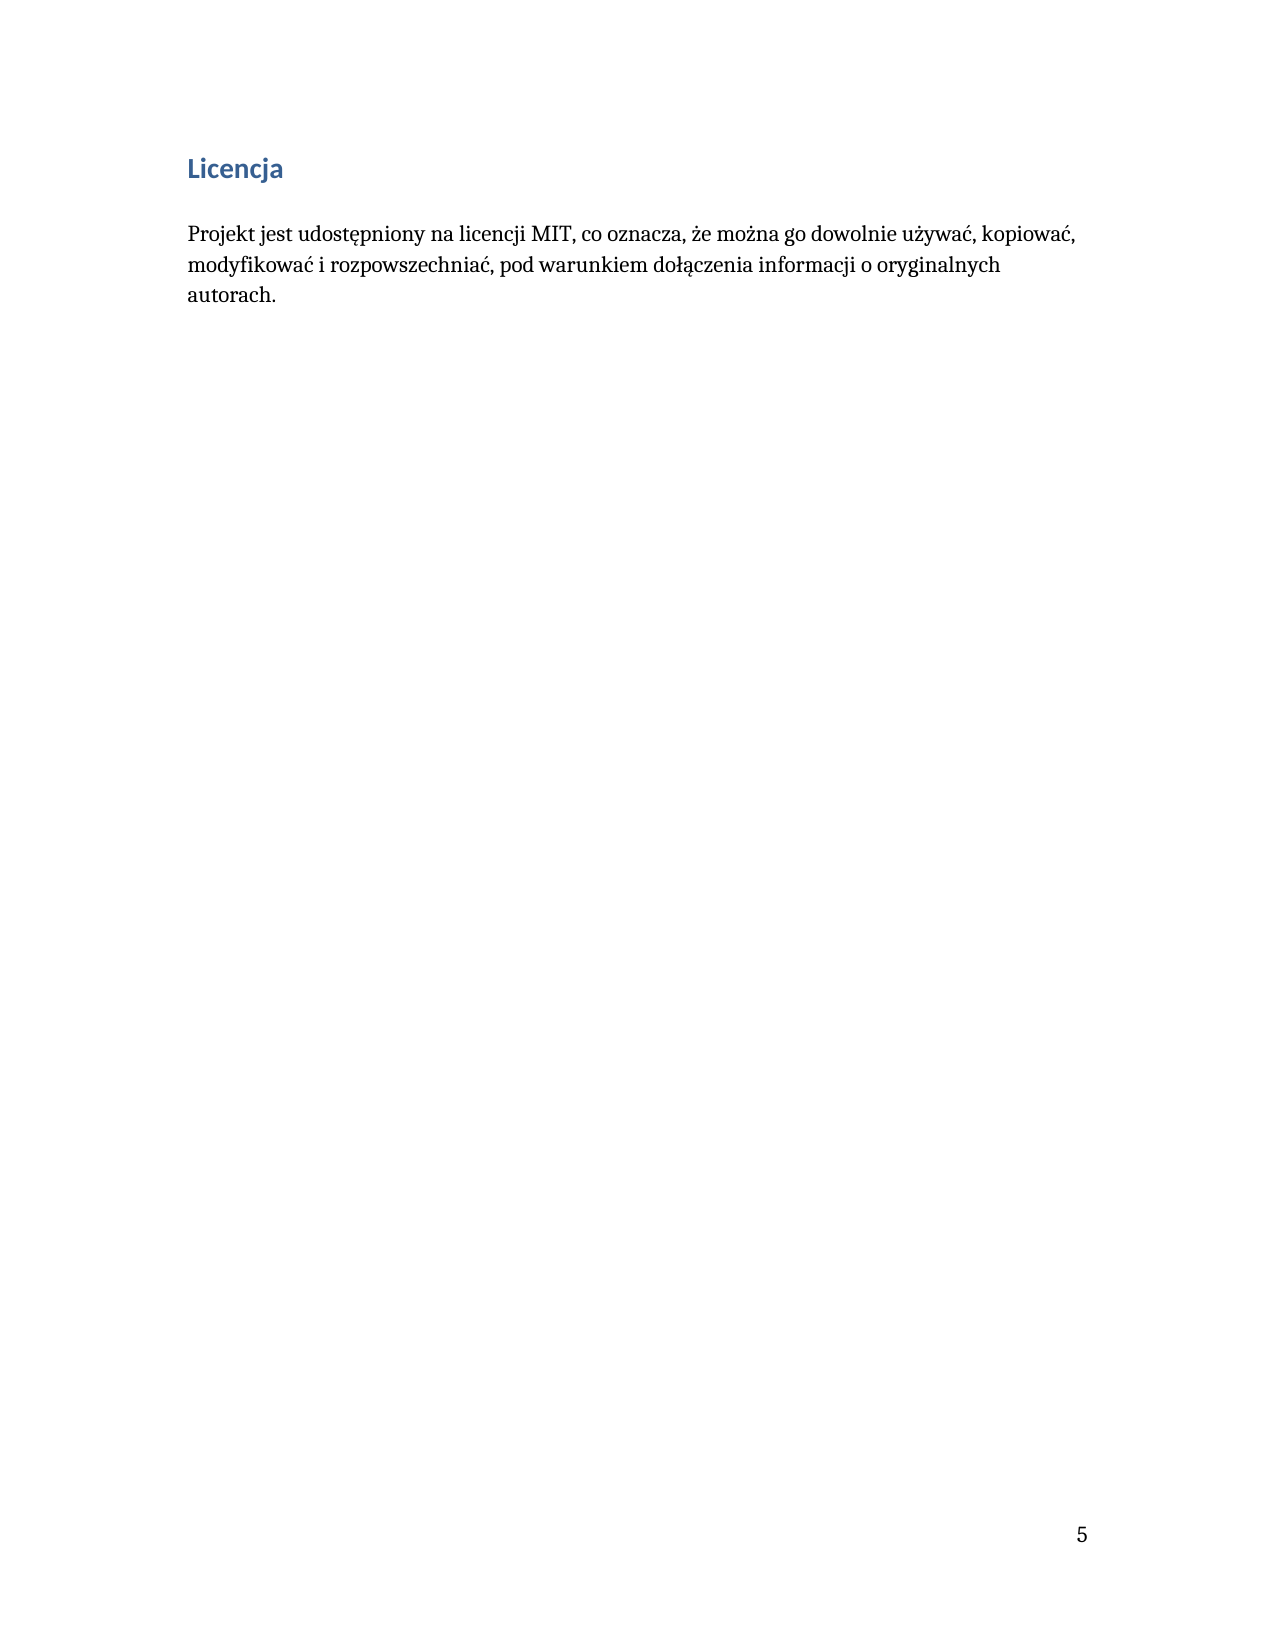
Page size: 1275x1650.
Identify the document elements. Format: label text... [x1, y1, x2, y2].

subtitle Licencja [187, 150, 1087, 186]
text Projekt jest udostępniony na licencji MIT, co oznacza, że można go dowolnie używać, kopiować, modyfikować i rozpowszechniać, pod warunkiem dołączenia informacji o oryginalnych autorach. [187, 191, 1087, 338]
